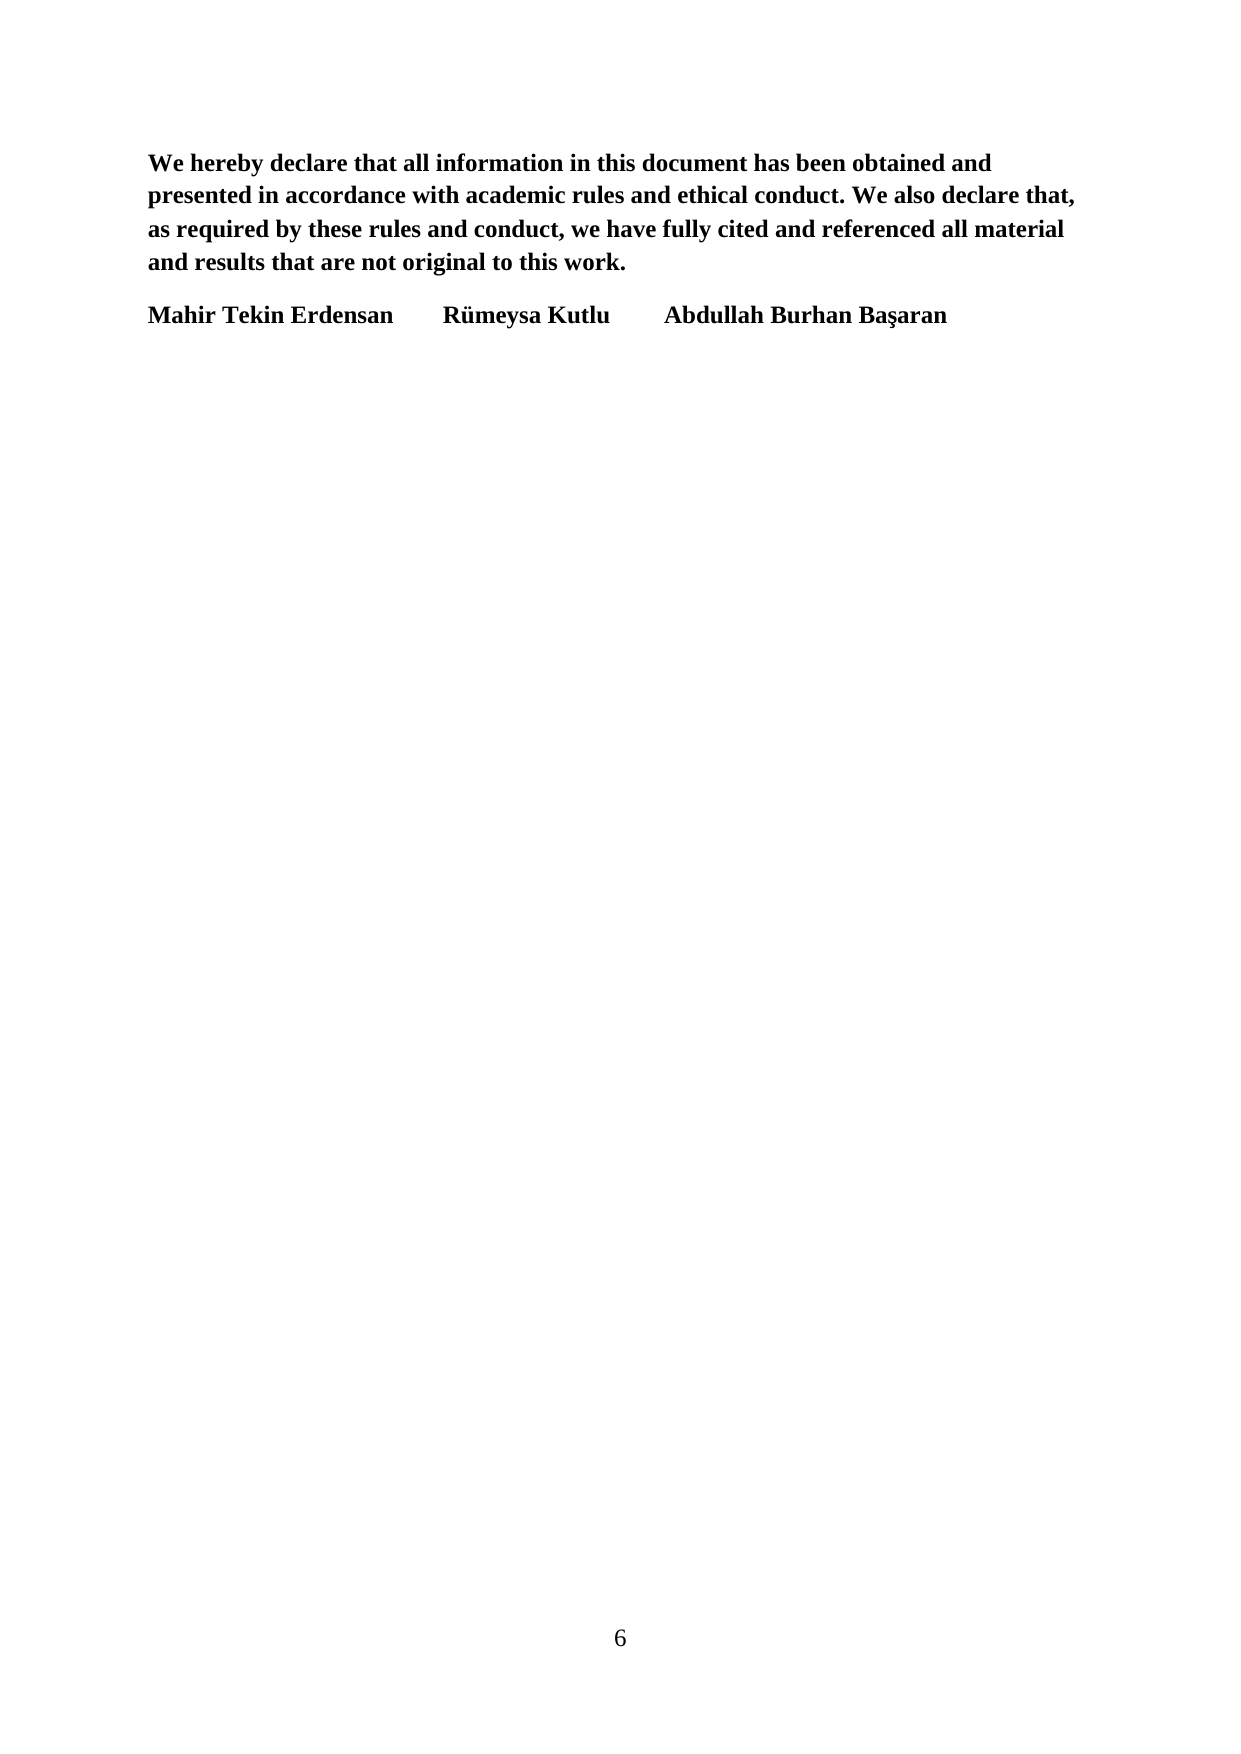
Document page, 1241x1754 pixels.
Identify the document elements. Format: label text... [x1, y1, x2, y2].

text We hereby declare that all information in this document has been obtained and presented in accordance with academic rules and ethical conduct. We also declare that, as required by these rules and conduct, we have fully cited and referenced all material and results that are not original to this work. [148, 148, 1093, 275]
text Mahir Tekin Erdensan Rümeysa Kutlu Abdullah Burhan Başaran [148, 301, 1093, 329]
